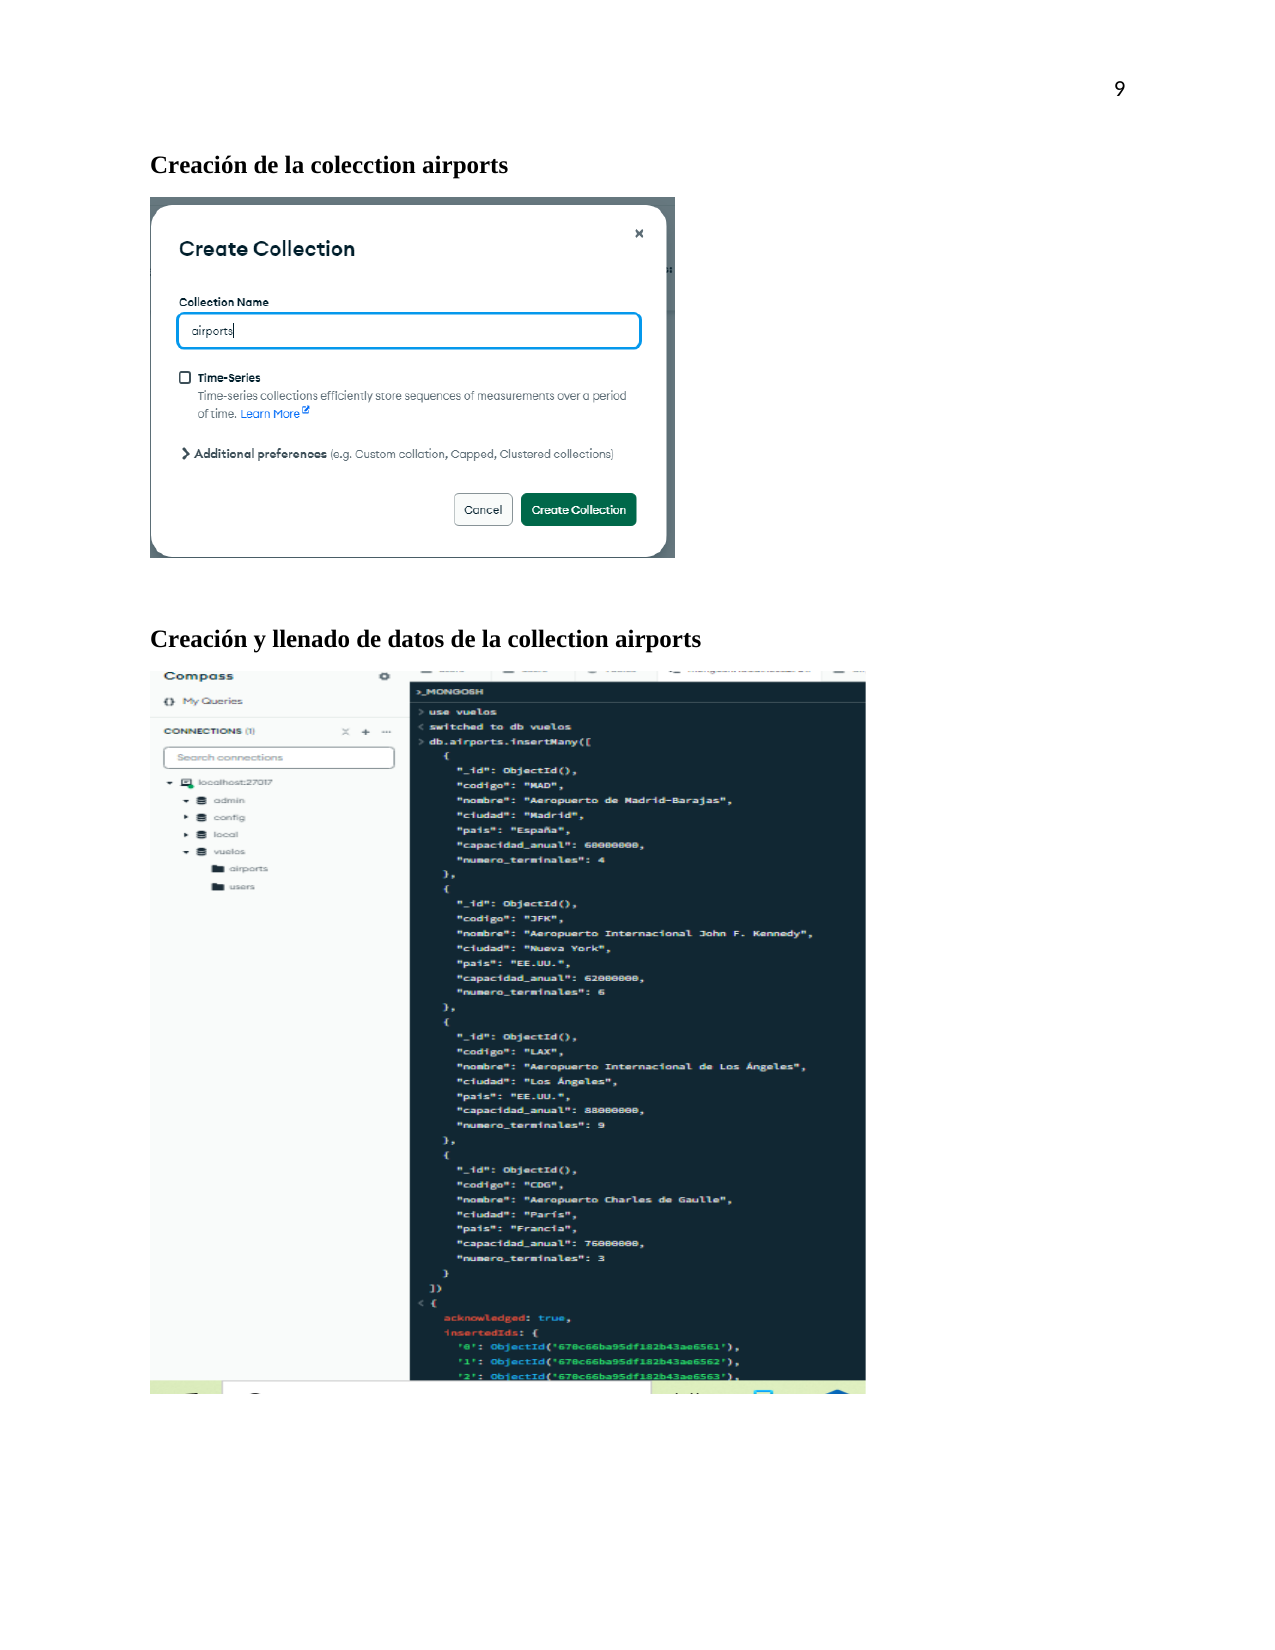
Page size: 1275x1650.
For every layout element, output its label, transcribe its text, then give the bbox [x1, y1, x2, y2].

text Creación y llenado de datos de la collection airports [150, 624, 1125, 652]
picture [150, 671, 866, 1394]
picture [150, 197, 675, 558]
text Creación de la colecction airports [150, 150, 1125, 179]
